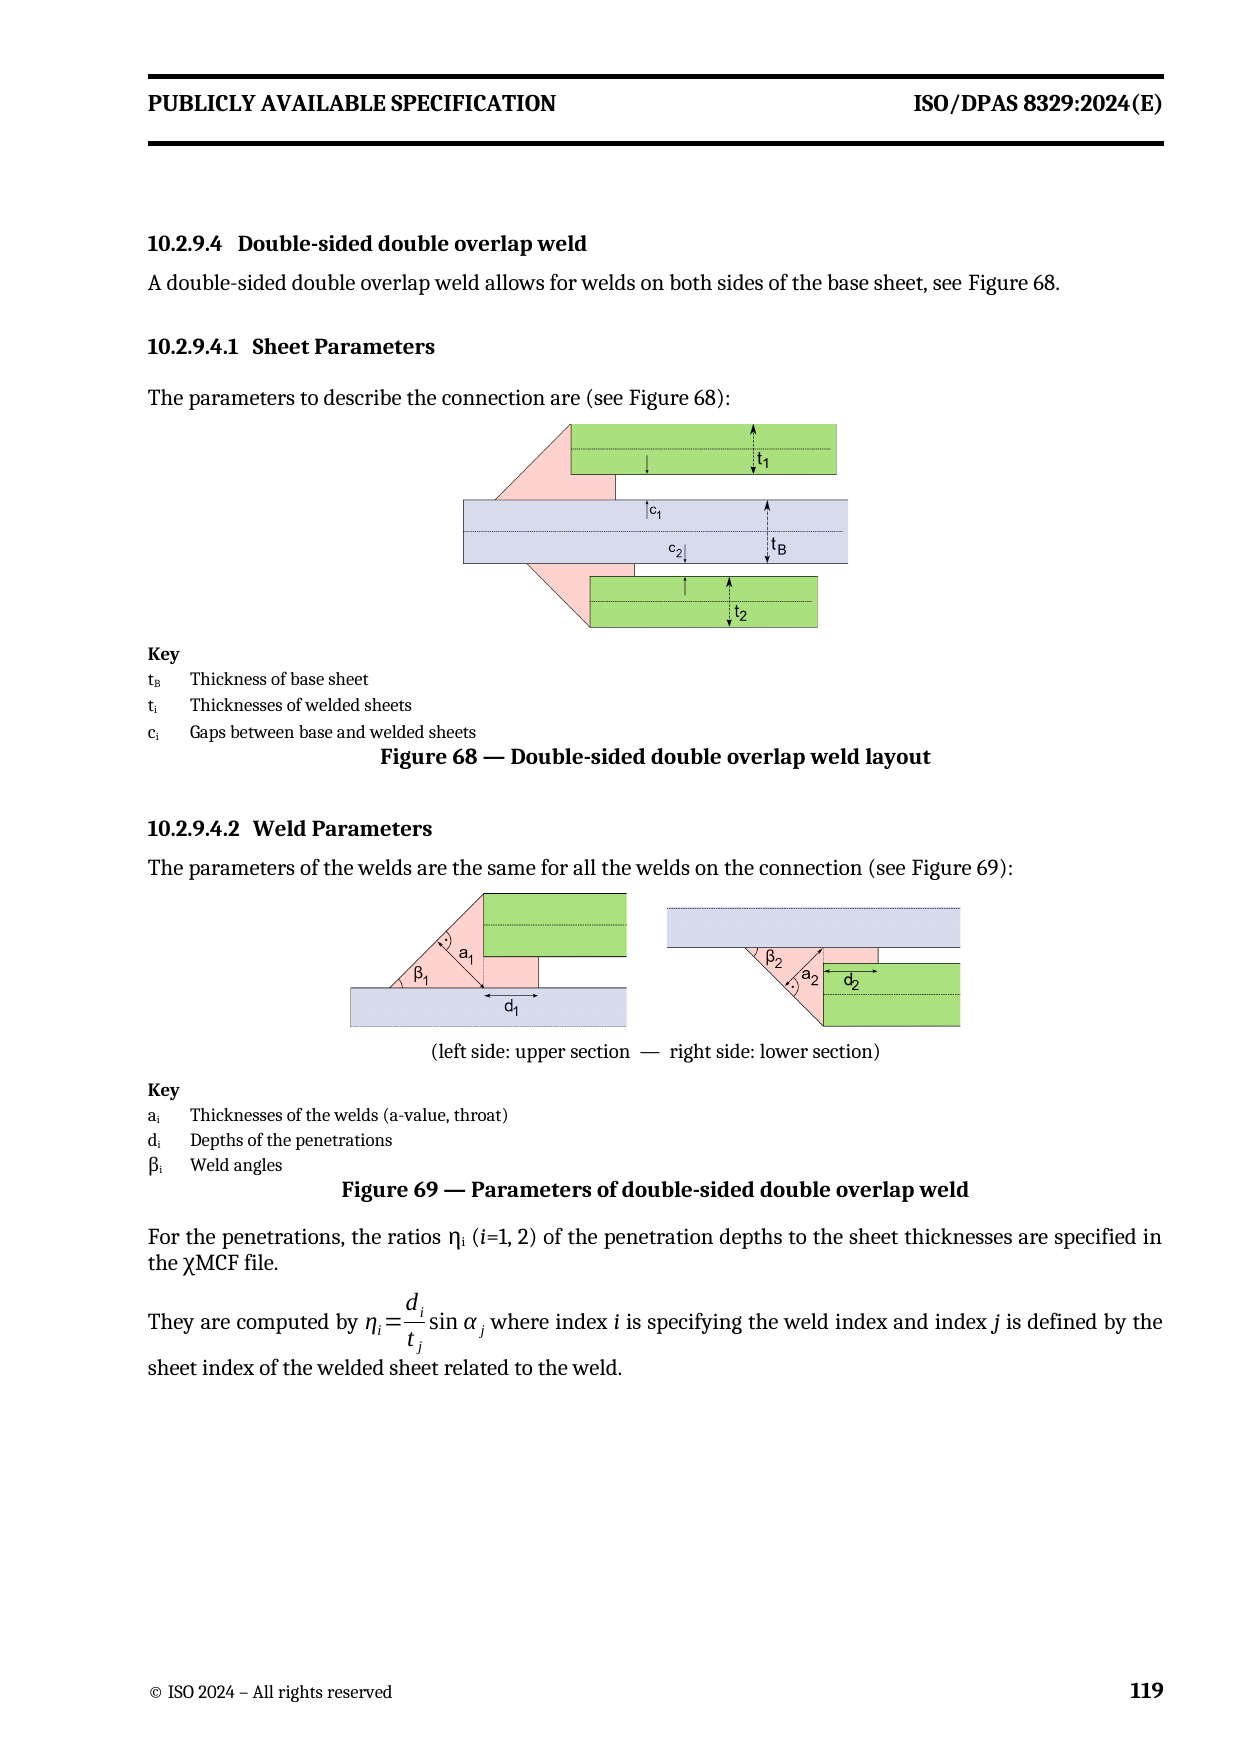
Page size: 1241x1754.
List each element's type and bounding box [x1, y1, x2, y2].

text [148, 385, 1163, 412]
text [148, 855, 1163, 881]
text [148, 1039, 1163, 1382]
picture [463, 424, 849, 628]
picture [350, 893, 627, 1027]
picture [667, 907, 961, 1027]
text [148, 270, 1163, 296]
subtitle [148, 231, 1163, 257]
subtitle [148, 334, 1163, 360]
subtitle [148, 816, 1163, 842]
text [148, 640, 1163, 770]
